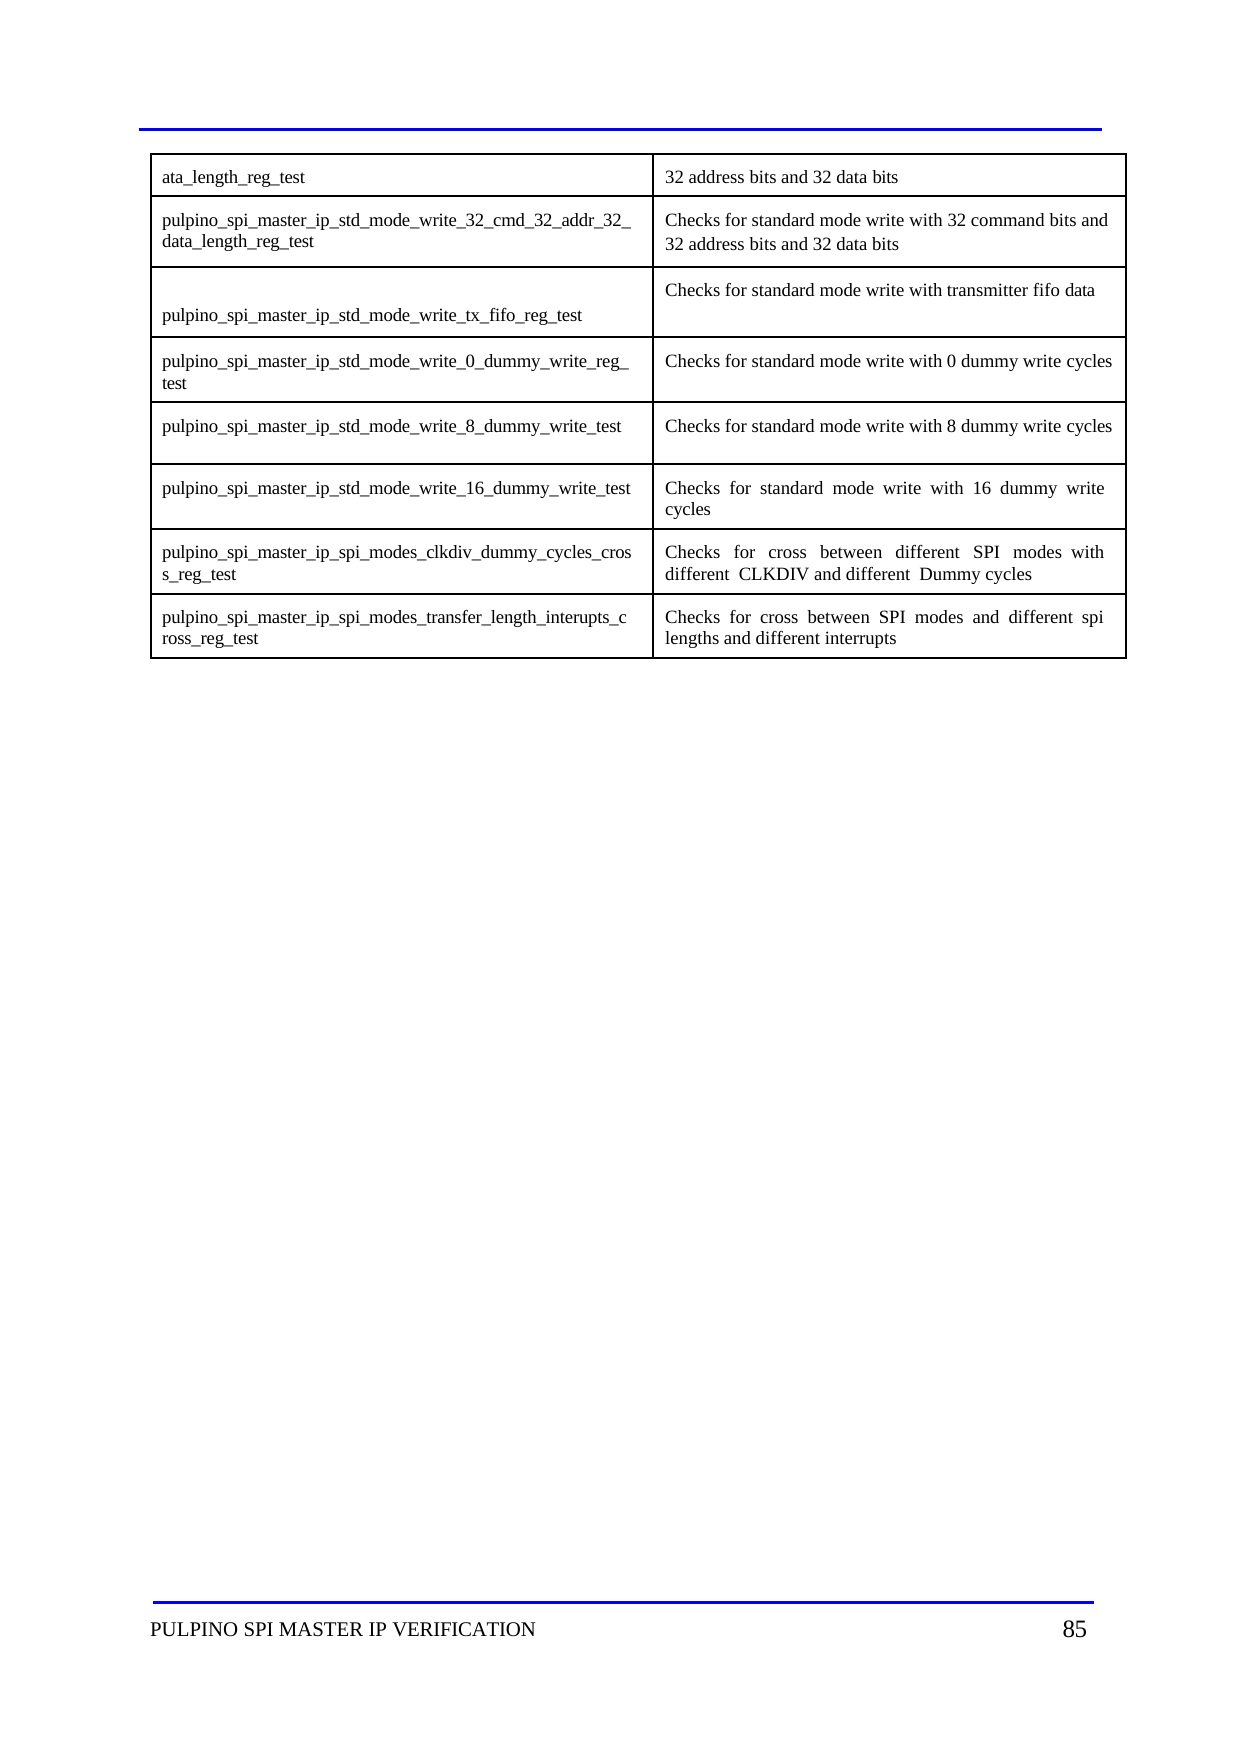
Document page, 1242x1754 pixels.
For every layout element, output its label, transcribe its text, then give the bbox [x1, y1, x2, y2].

table_cell pulpino_spi_master_ip_std_mode_write_32_cmd_32_addr_32_ data_length_reg_test [152, 197, 652, 266]
table_cell Checks for standard mode write with 32 command bits and 32 address bits and 32 data bits [654, 197, 1125, 266]
table_cell pulpino_spi_master_ip_std_mode_write_8_dummy_write_test [152, 403, 652, 463]
table_header 32 address bits and 32 data bits [654, 155, 1125, 195]
table_cell pulpino_spi_master_ip_spi_modes_clkdiv_dummy_cycles_cros s_reg_test [152, 530, 652, 592]
table_cell Checks for standard mode write with 0 dummy write cycles [654, 338, 1125, 401]
table_cell Checks for standard mode write with transmitter fifo data [654, 268, 1125, 336]
table_cell Checks for cross between SPI modes and different spi lengths and different interrupts [654, 595, 1125, 657]
table_cell pulpino_spi_master_ip_std_mode_write_0_dummy_write_reg_ test [152, 338, 652, 401]
table_cell Checks for standard mode write with 8 dummy write cycles [654, 403, 1125, 463]
table_cell Checks for standard mode write with 16 dummy write cycles [654, 465, 1125, 528]
table_cell pulpino_spi_master_ip_spi_modes_transfer_length_interupts_c ross_reg_test [152, 595, 652, 657]
table_header ata_length_reg_test [152, 155, 652, 195]
table_cell pulpino_spi_master_ip_std_mode_write_16_dummy_write_test [152, 465, 652, 528]
table_cell Checks for cross between different SPI modes with different CLKDIV and different Dummy cycles [654, 530, 1125, 592]
table_cell pulpino_spi_master_ip_std_mode_write_tx_fifo_reg_test [152, 268, 652, 336]
